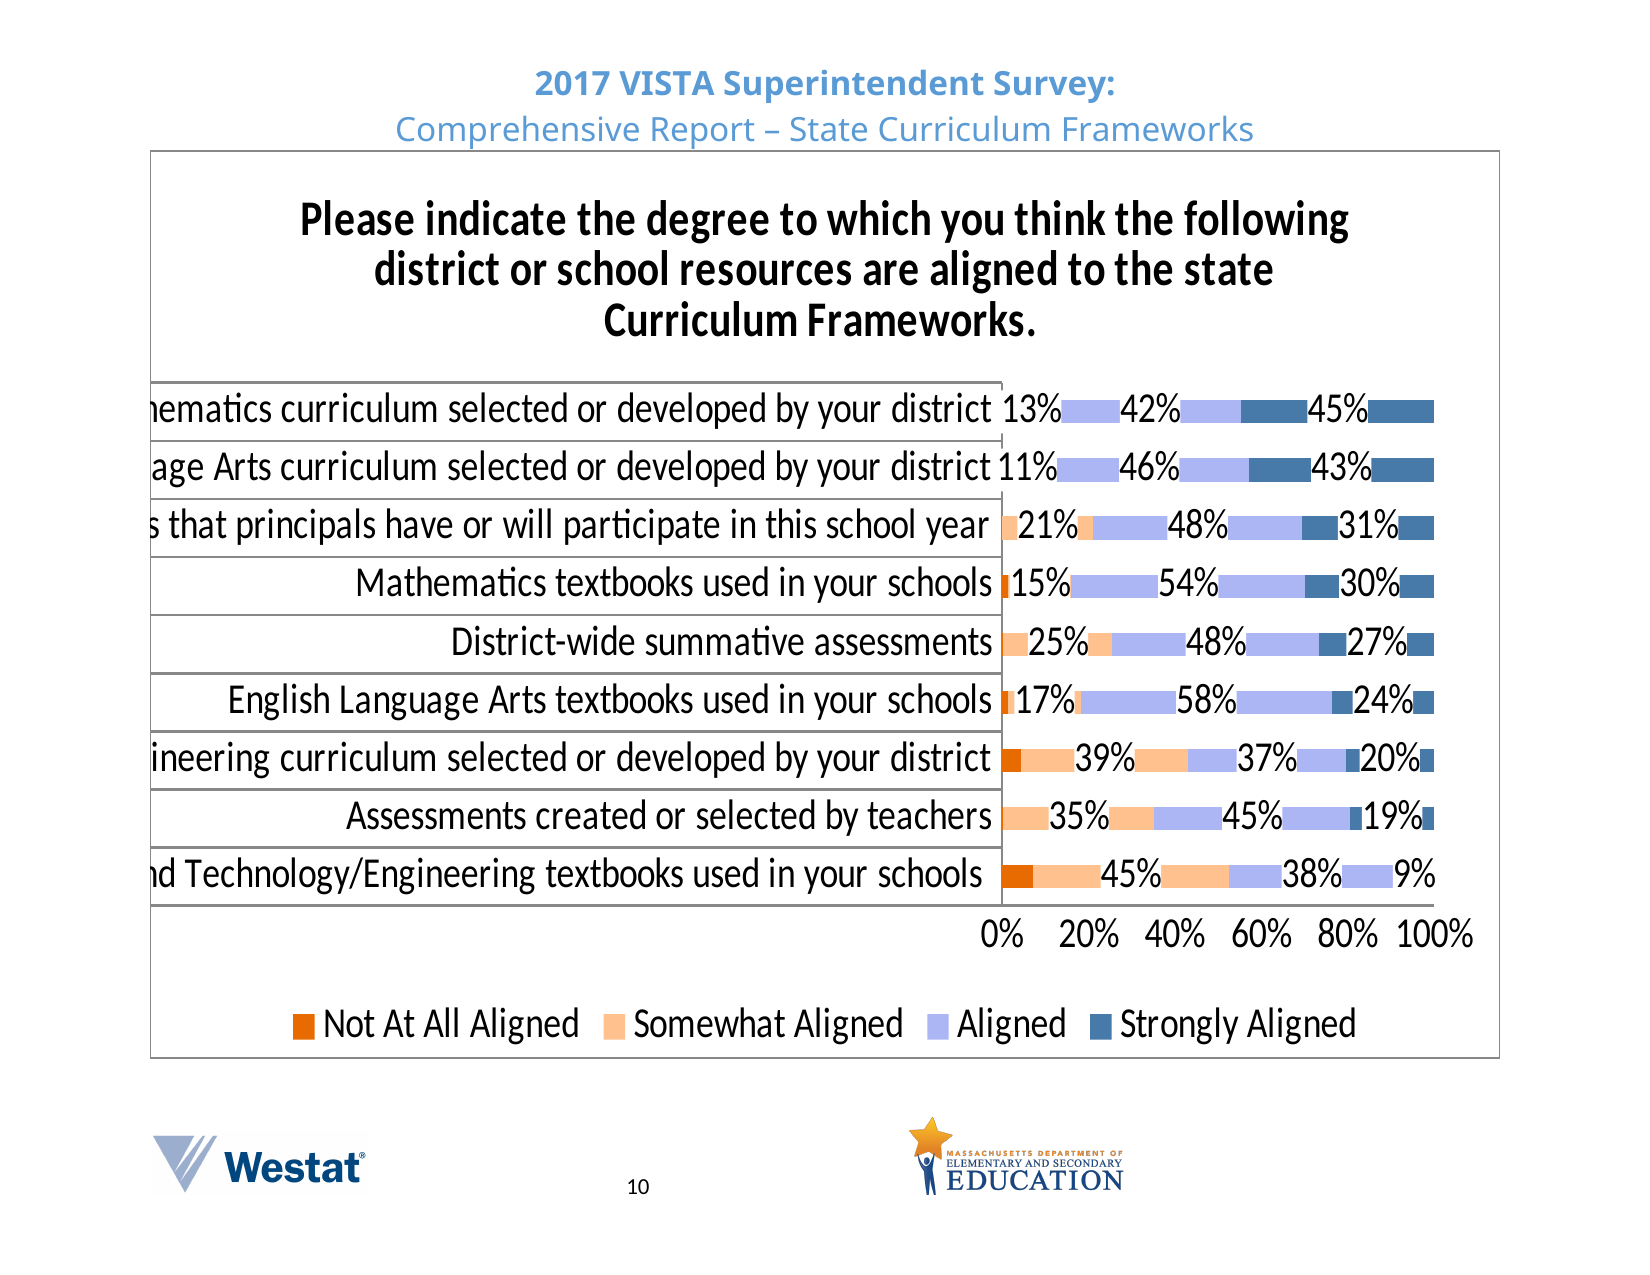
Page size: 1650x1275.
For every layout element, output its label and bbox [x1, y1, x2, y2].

picture [907, 1110, 1125, 1195]
picture [150, 1131, 368, 1195]
